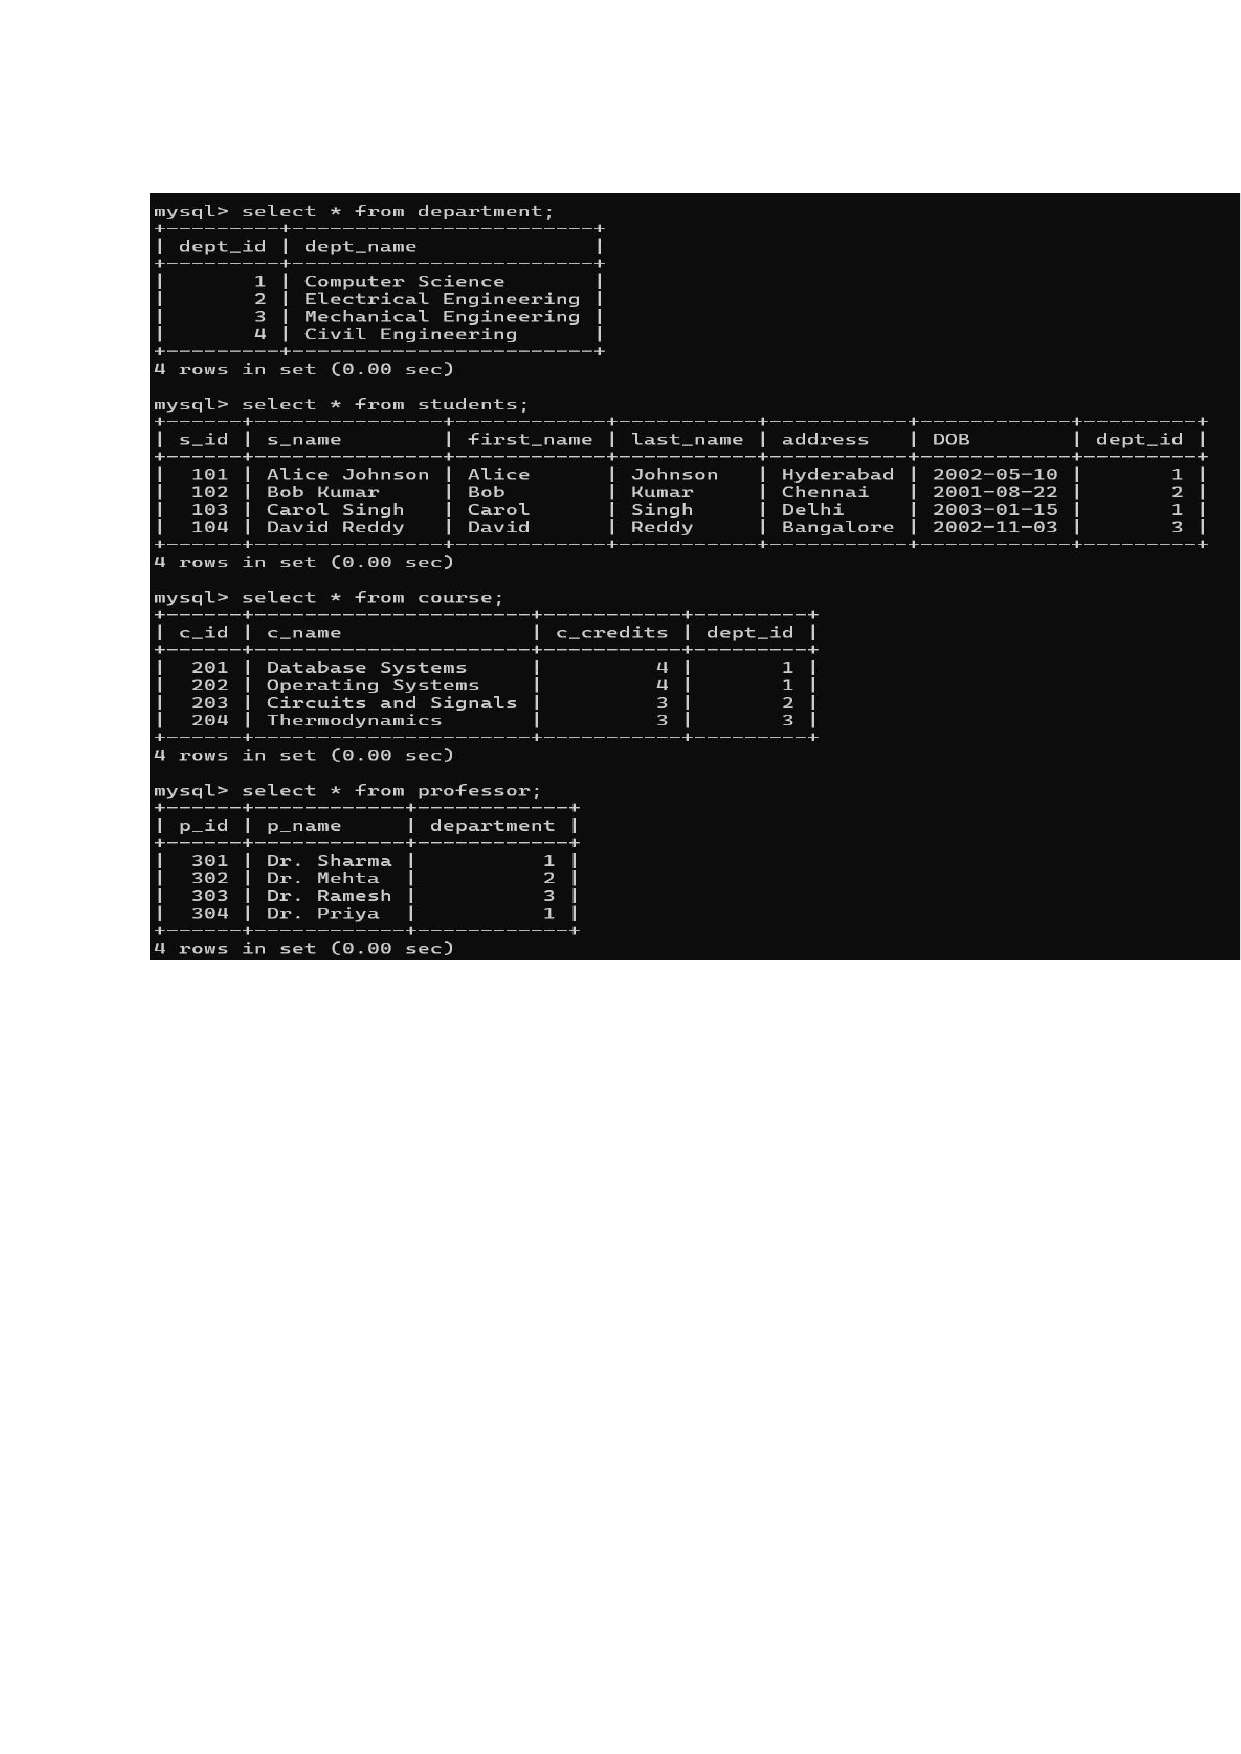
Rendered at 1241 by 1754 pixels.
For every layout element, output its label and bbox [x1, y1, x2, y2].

picture [150, 193, 1241, 960]
